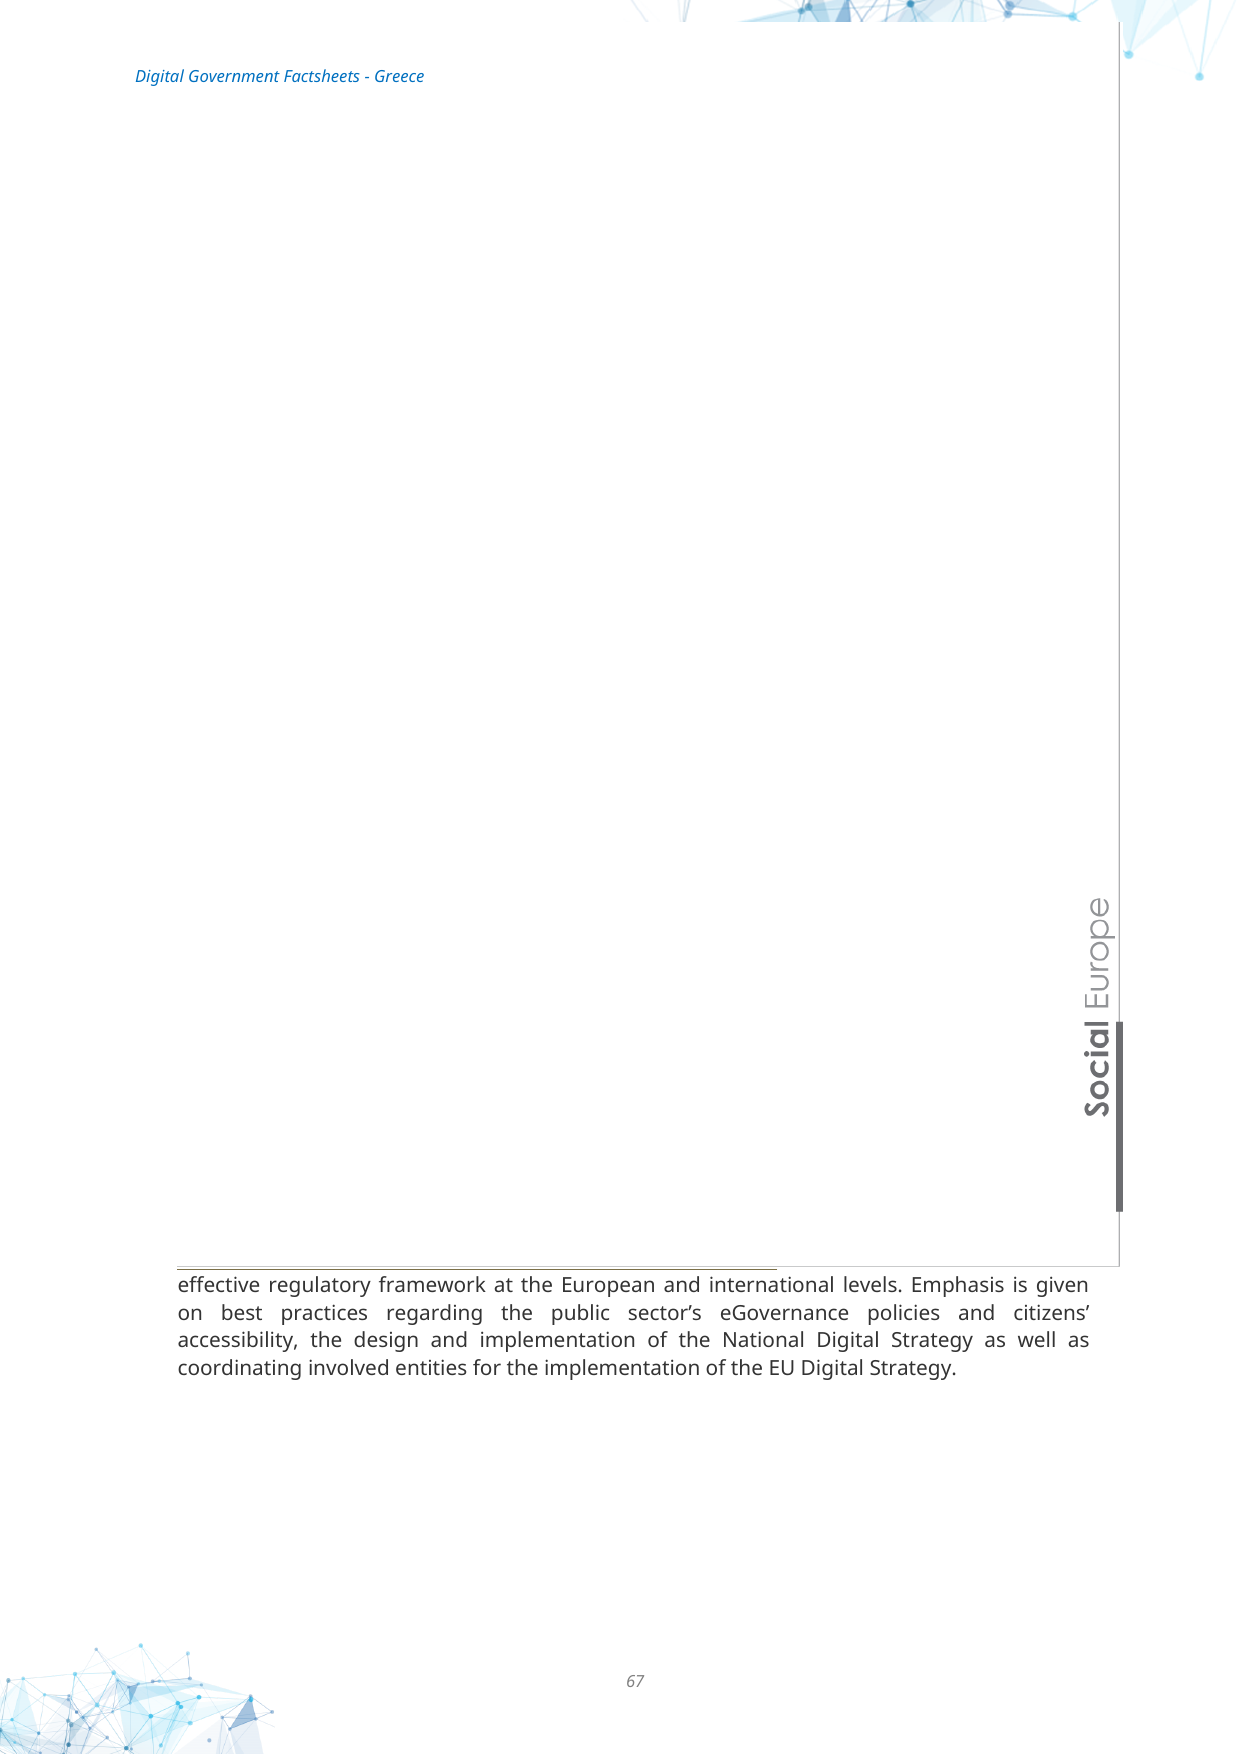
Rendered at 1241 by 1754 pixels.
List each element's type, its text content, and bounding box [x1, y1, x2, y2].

picture [177, 22, 1123, 1267]
text The Ministry is responsible for developing and implementing Greece’s national policy on issues related to communication and digital infrastructures, as well as to contribute to an effective regulatory framework at the European and international levels. Emphasis is given on best practices regarding the public sector’s eGovernance policies and citizens’ accessibility, the design and implementation of the National Digital Strategy as well as coordinating involved entities for the implementation of the EU Digital Strategy. [177, 1270, 1090, 1382]
